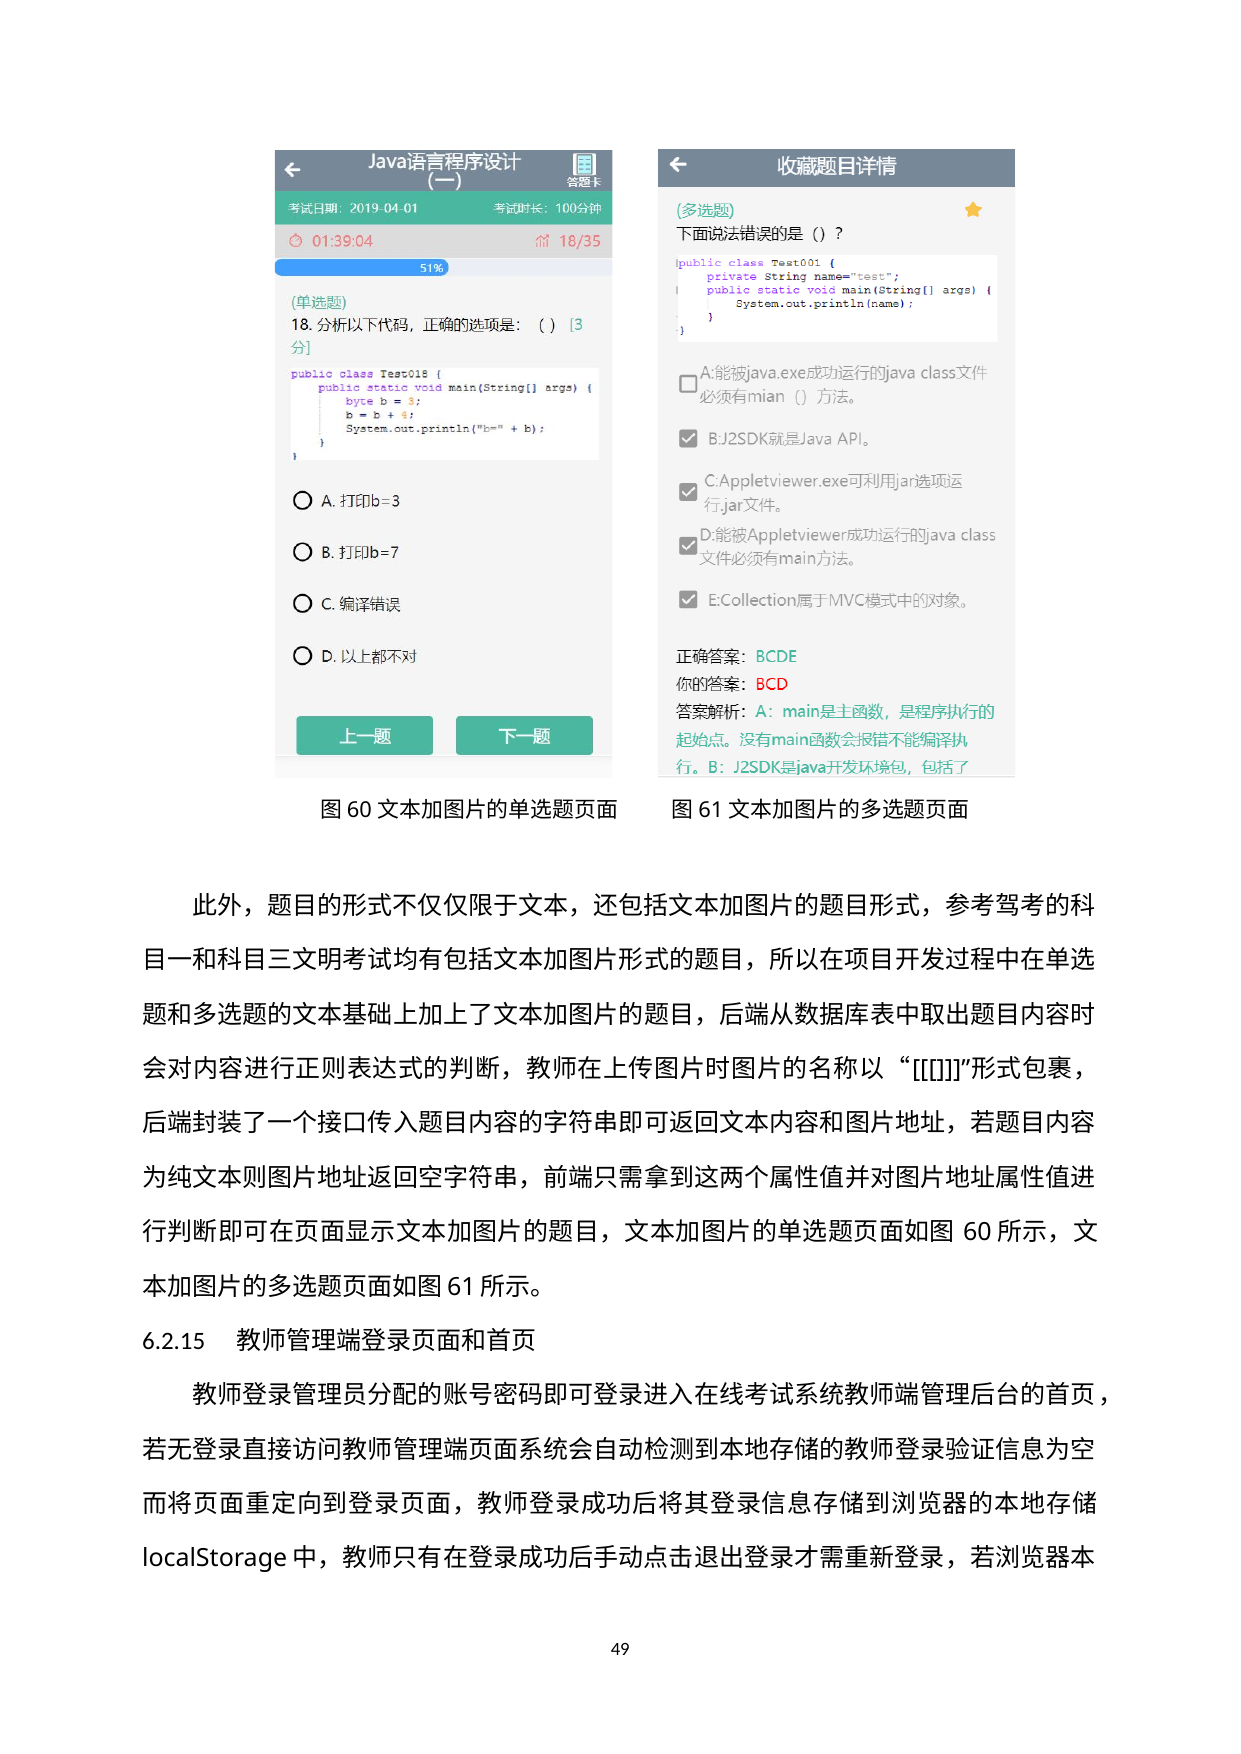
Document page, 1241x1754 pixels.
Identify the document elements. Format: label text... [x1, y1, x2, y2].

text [142, 1375, 1098, 1574]
text 此外，题目的形式不仅仅限于文本，还包括文本加图片的题目形式，参考驾考的科目一和科目三文明考试均有包括文本加图片形式的题目，所以在项目开发过程中在单选题和多选题的文本基础上加上了文本加图片的题目，后端从数据库表中取出题目内容时会对内容进行正则表达式的判断，教师在上传图片时图片的名称以“[[[]]]”形式包裹，后端封装了一个接口传入题目内容的字符串即可返回文本内容和图片地址，若题目内容为纯文本则图片地址返回空字符串，前端只需拿到这两个属性值并对图片地址属性值进行判断即可在页面显示文本加图片的题目，文本加图片的单选题页面如图60所示，文本加图片的多选题页面如图61所示。 [142, 885, 1098, 1302]
picture [274, 150, 613, 778]
text 图60 文本加图片的单选题页面 图61 文本加图片的多选题页面 [142, 792, 1098, 824]
text 教师管理端登录页面和首页 [142, 1320, 1098, 1357]
picture [657, 149, 1016, 778]
